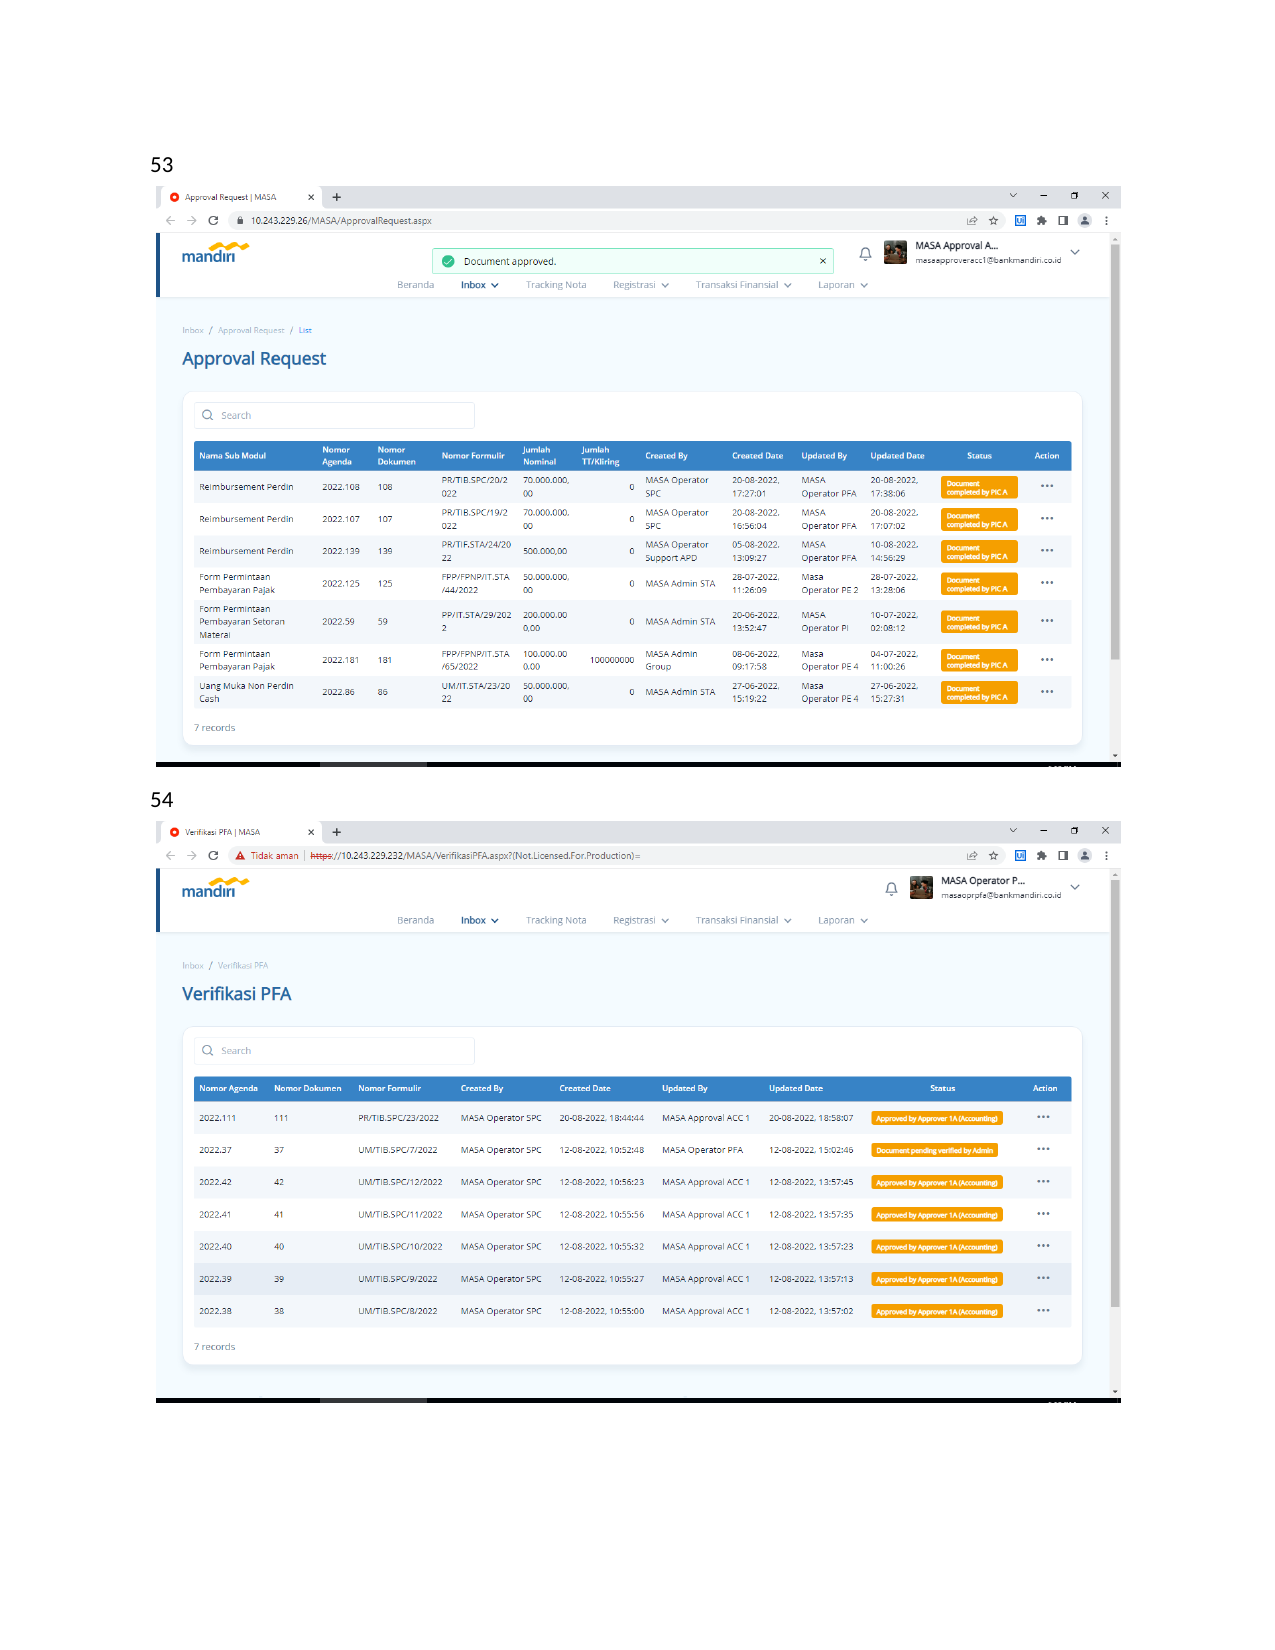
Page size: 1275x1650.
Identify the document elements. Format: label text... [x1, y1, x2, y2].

text 53 [150, 150, 1125, 180]
picture [150, 180, 1125, 767]
picture [150, 815, 1125, 1403]
text 54 [150, 786, 1125, 815]
